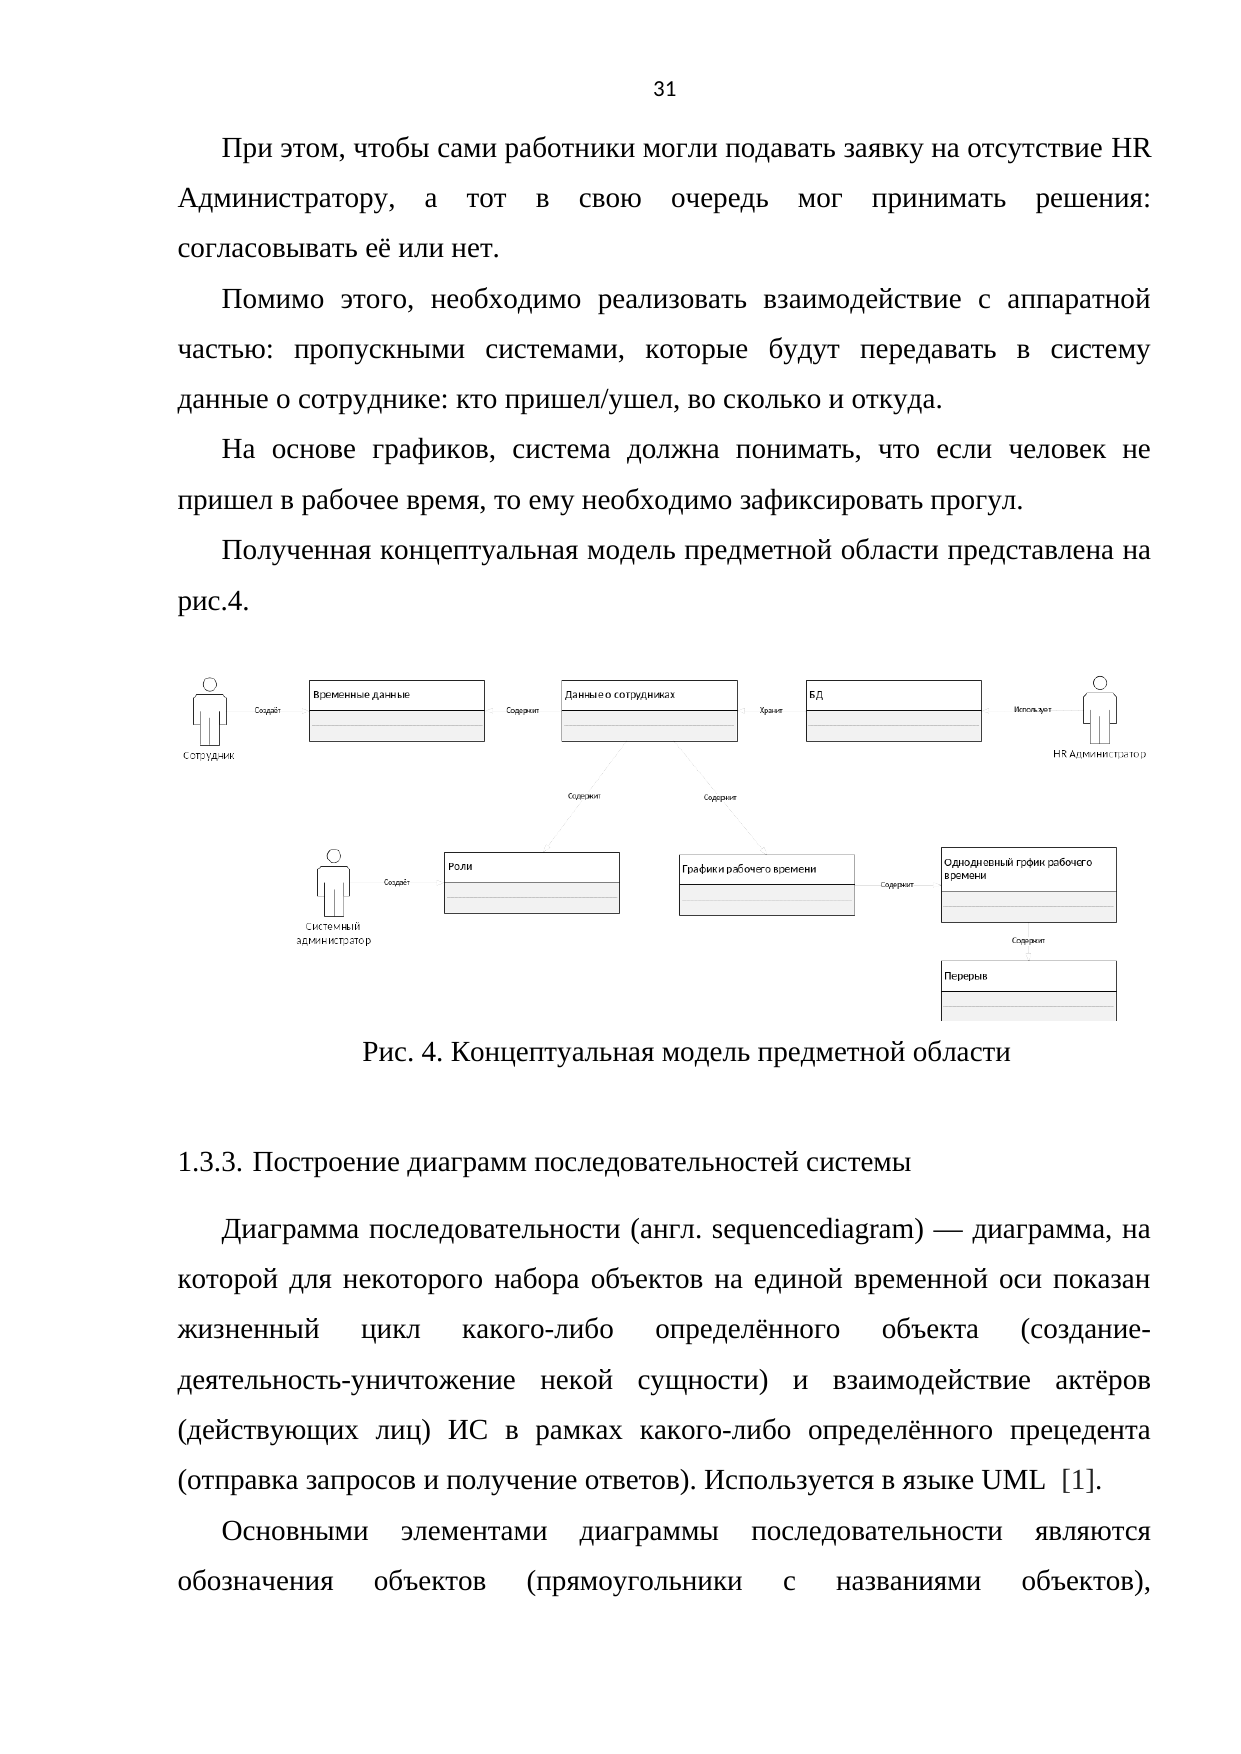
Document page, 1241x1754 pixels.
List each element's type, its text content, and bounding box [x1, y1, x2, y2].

text При этом, чтобы сами работники могли подавать заявку на отсутствие HR Администратору, а тот в свою очередь мог принимать решения: согласовывать её или нет. [177, 130, 1152, 264]
list Рис. 4. Концептуальная модель предметной области [177, 1034, 1152, 1068]
text Помимо этого, необходимо реализовать взаимодействие с аппаратной частью: пропускными системами, которые будут передавать в систему данные о сотруднике: кто пришел/ушел, во сколько и откуда. [177, 281, 1152, 415]
text На основе графиков, система должна понимать, что если человек не пришел в рабочее время, то ему необходимо зафиксировать прогул. [177, 432, 1152, 516]
text Полученная концептуальная модель предметной области представлена на рис.4. [177, 532, 1152, 616]
text Диаграмма последовательности (англ. sequencediagram) — диаграмма, на которой для некоторого набора объектов на единой временной оси показан жизненный цикл какого-либо определённого объекта (создание-деятельность-уничтожение некой сущности) и взаимодействие актёров (действующих лиц) ИС в рамках какого-либо определённого прецедента (отправка запросов и получение ответов). Используется в языке UML [1]. [177, 1211, 1152, 1496]
list Построение диаграмм последовательностей системы [177, 1144, 1152, 1177]
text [177, 1513, 1152, 1597]
